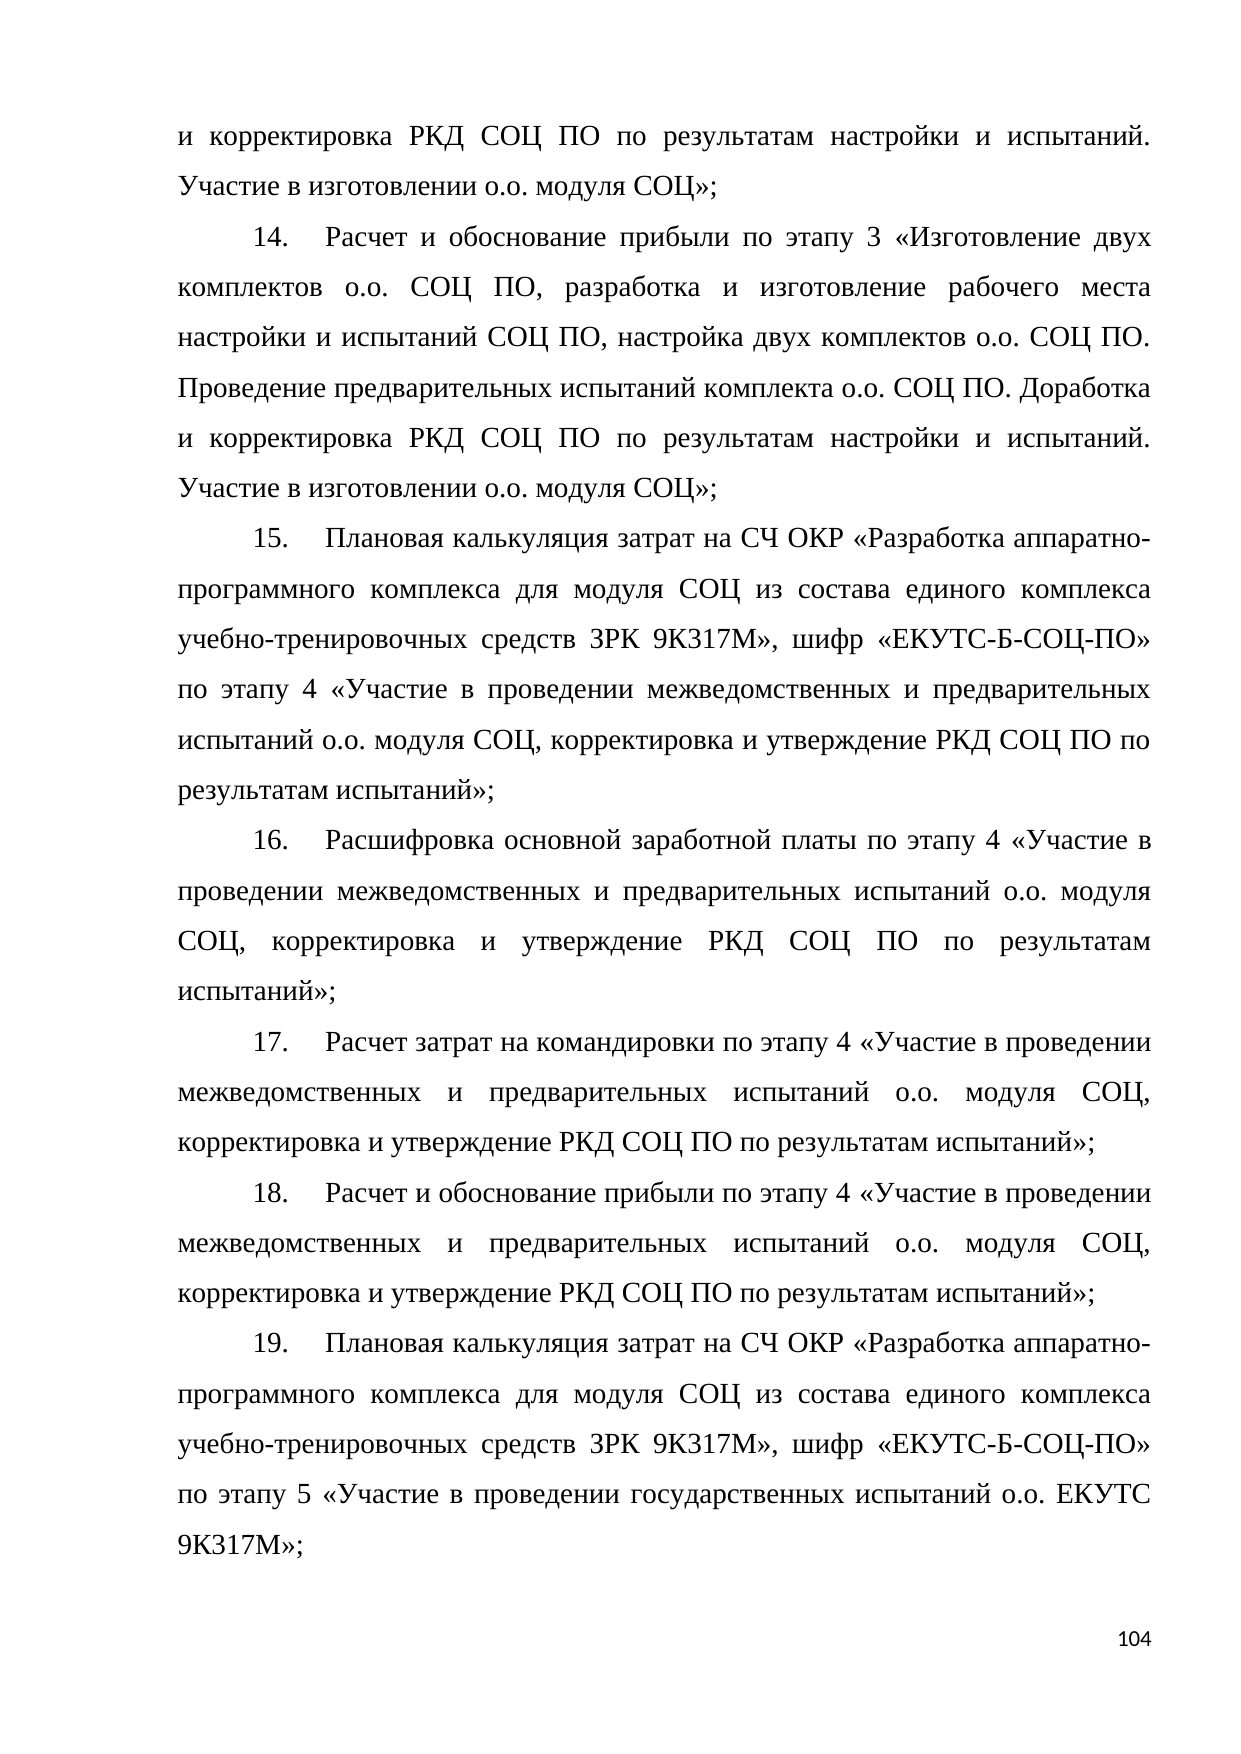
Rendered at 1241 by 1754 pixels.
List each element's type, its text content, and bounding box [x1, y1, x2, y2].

list Расчет и обоснование прибыли по этапу 3 «Изготовление двух комплектов о.о. СОЦ ПО, разработка и изготовление рабочего места настройки и испытаний СОЦ ПО, настройка двух комплектов о.о. СОЦ ПО. Проведение предварительных испытаний комплекта о.о. СОЦ ПО. Доработка и корректировка РКД СОЦ ПО по результатам настройки и испытаний. Участие в изготовлении о.о. модуля СОЦ»; [177, 219, 1152, 504]
list Плановая калькуляция затрат на СЧ ОКР «Разработка аппаратно-программного комплекса для модуля СОЦ из состава единого комплекса учебно-тренировочных средств ЗРК 9К317М», шифр «ЕКУТС-Б-СОЦ-ПО» по этапу 4 «Участие в проведении межведомственных и предварительных испытаний о.о. модуля СОЦ, корректировка и утверждение РКД СОЦ ПО по результатам испытаний»; [177, 521, 1152, 806]
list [177, 118, 1152, 202]
list Расшифровка основной заработной платы по этапу 4 «Участие в проведении межведомственных и предварительных испытаний о.о. модуля СОЦ, корректировка и утверждение РКД СОЦ ПО по результатам испытаний»; [177, 822, 1152, 1007]
list Плановая калькуляция затрат на СЧ ОКР «Разработка аппаратно-программного комплекса для модуля СОЦ из состава единого комплекса учебно-тренировочных средств ЗРК 9К317М», шифр «ЕКУТС-Б-СОЦ-ПО» по этапу 5 «Участие в проведении государственных испытаний о.о. ЕКУТС 9К317М»; [177, 1326, 1152, 1560]
list Расчет и обоснование прибыли по этапу 4 «Участие в проведении межведомственных и предварительных испытаний о.о. модуля СОЦ, корректировка и утверждение РКД СОЦ ПО по результатам испытаний»; [177, 1175, 1152, 1309]
list Расчет затрат на командировки по этапу 4 «Участие в проведении межведомственных и предварительных испытаний о.о. модуля СОЦ, корректировка и утверждение РКД СОЦ ПО по результатам испытаний»; [177, 1024, 1152, 1158]
